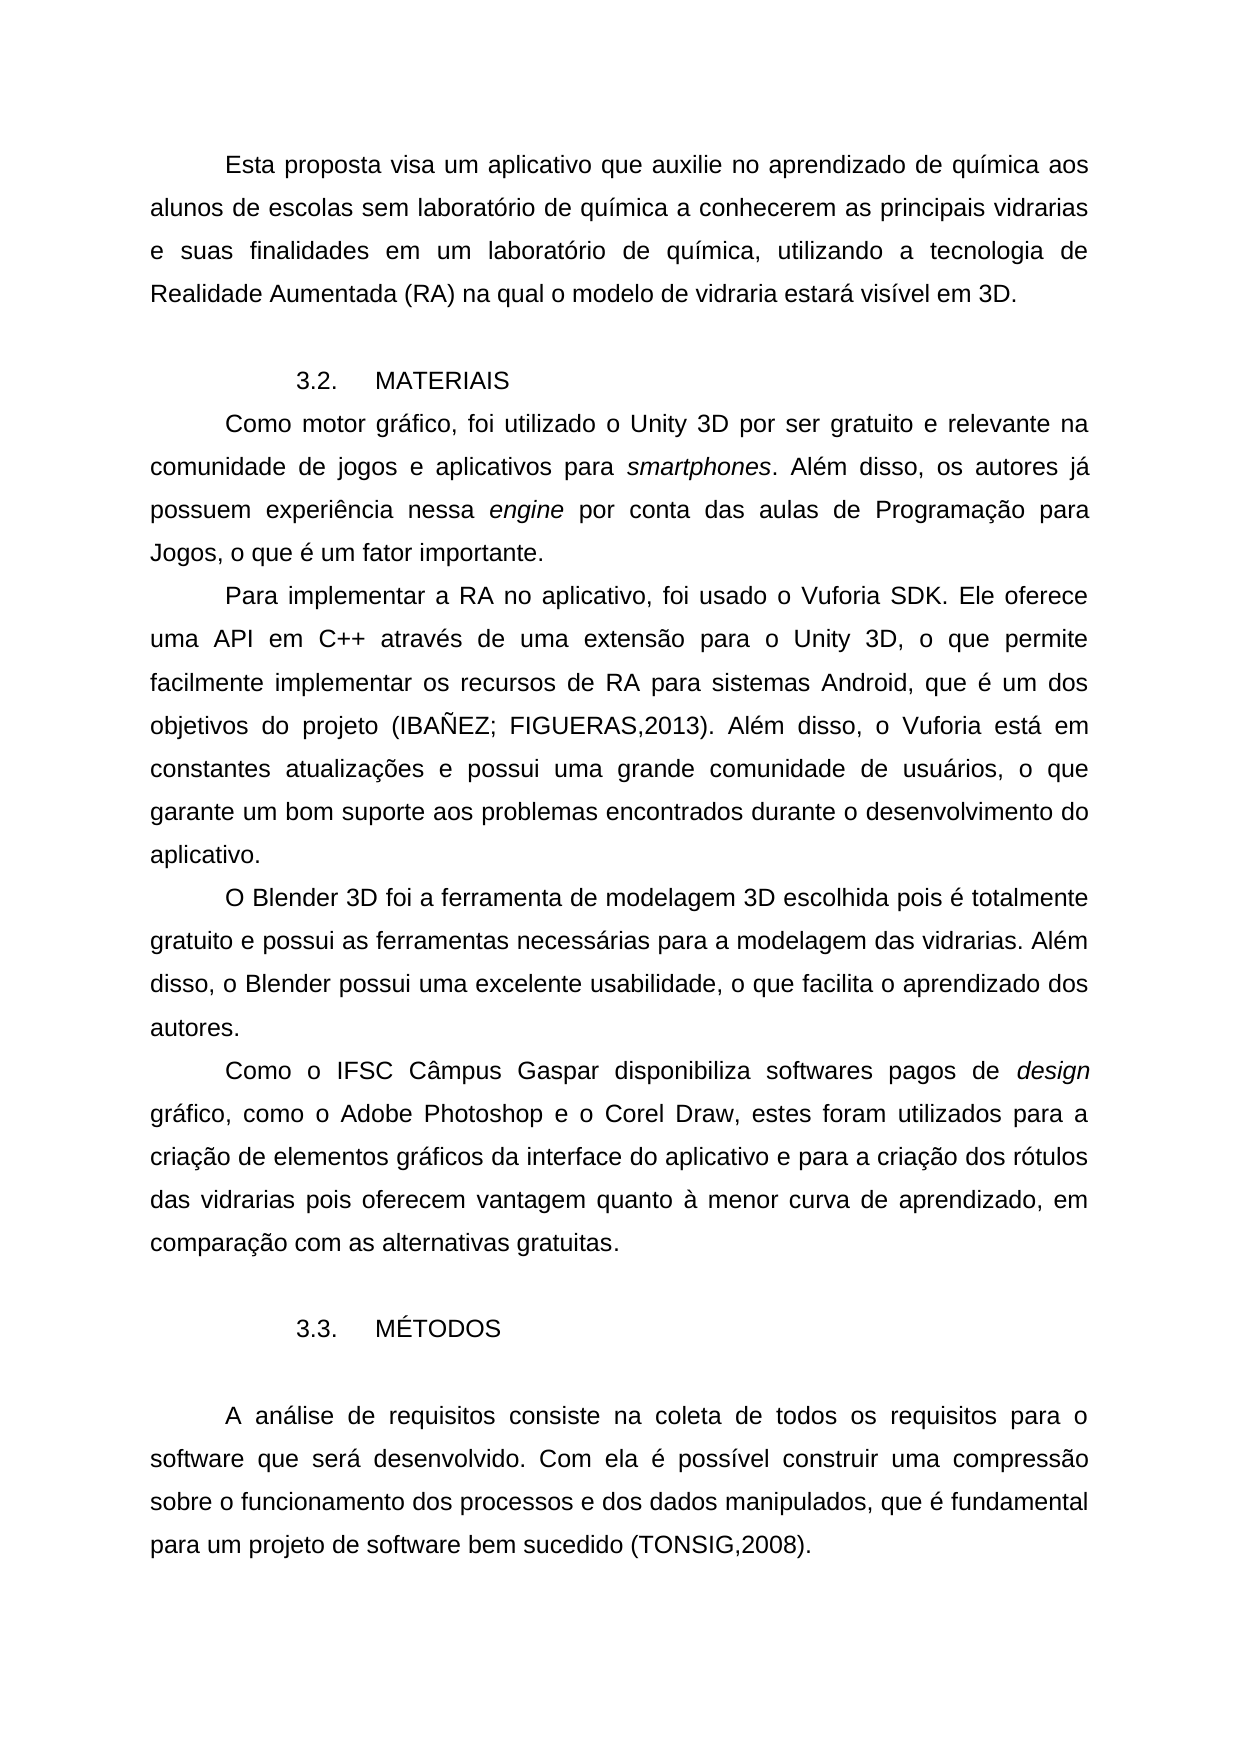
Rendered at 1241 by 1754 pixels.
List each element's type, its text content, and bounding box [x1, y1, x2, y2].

text O Blender 3D foi a ferramenta de modelagem 3D escolhida pois é totalmente gratuito e possui as ferramentas necessárias para a modelagem das vidrarias. Além disso, o Blender possui uma excelente usabilidade, o que facilita o aprendizado dos autores. [150, 883, 1090, 1041]
text A análise de requisitos consiste na coleta de todos os requisitos para o software que será desenvolvido. Com ela é possível construir uma compressão sobre o funcionamento dos processos e dos dados manipulados, que é fundamental para um projeto de software bem sucedido (TONSIG,2008). [150, 1401, 1090, 1559]
list MATERIAIS [337, 366, 1090, 394]
text Esta proposta visa um aplicativo que auxilie no aprendizado de química aos alunos de escolas sem laboratório de química a conhecerem as principais vidrarias e suas finalidades em um laboratório de química, utilizando a tecnologia de Realidade Aumentada (RA) na qual o modelo de vidraria estará visível em 3D. [150, 150, 1090, 308]
text Como o IFSC Câmpus Gaspar disponibiliza softwares pagos de design gráfico, como o Adobe Photoshop e o Corel Draw, estes foram utilizados para a criação de elementos gráficos da interface do aplicativo e para a criação dos rótulos das vidrarias pois oferecem vantagem quanto à menor curva de aprendizado, em comparação com as alternativas gratuitas. [150, 1056, 1090, 1257]
text Para implementar a RA no aplicativo, foi usado o Vuforia SDK. Ele oferece uma API em C++ através de uma extensão para o Unity 3D, o que permite facilmente implementar os recursos de RA para sistemas Android, que é um dos objetivos do projeto (IBAÑEZ; FIGUERAS,2013). Além disso, o Vuforia está em constantes atualizações e possui uma grande comunidade de usuários, o que garante um bom suporte aos problemas encontrados durante o desenvolvimento do aplicativo. [150, 581, 1090, 869]
text Como motor gráfico, foi utilizado o Unity 3D por ser gratuito e relevante na comunidade de jogos e aplicativos para smartphones. Além disso, os autores já possuem experiência nessa engine por conta das aulas de Programação para Jogos, o que é um fator importante. [150, 409, 1090, 567]
list MÉTODOS [337, 1314, 1090, 1343]
